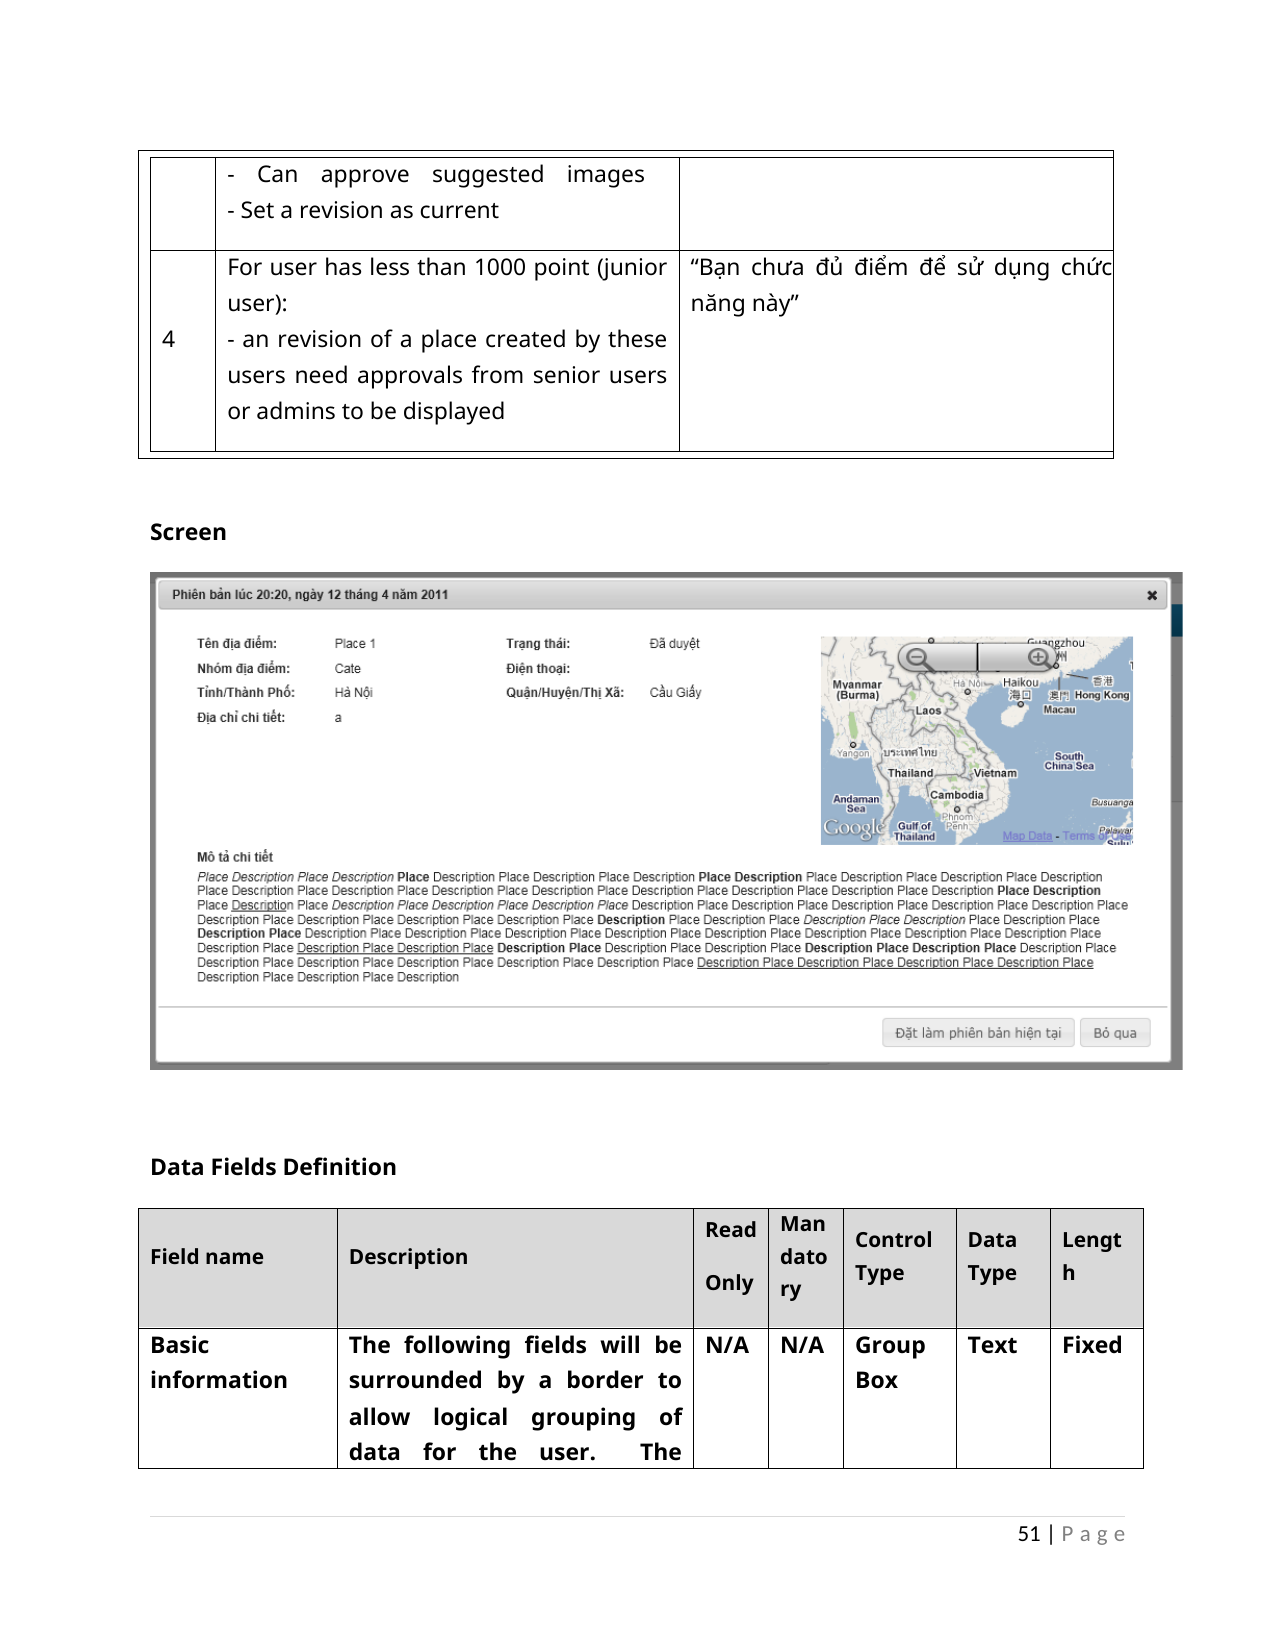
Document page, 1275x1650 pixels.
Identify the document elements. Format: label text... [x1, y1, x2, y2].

table_header Description [338, 1209, 693, 1327]
table_header Length [1051, 1209, 1143, 1327]
table_cell N/A [694, 1329, 768, 1468]
table_header Field name [139, 1209, 337, 1327]
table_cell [139, 151, 1113, 458]
text Screen [150, 516, 1125, 547]
table_cell Fixed [1051, 1329, 1143, 1468]
table_cell Text [957, 1329, 1050, 1468]
table_header Read Only [694, 1209, 768, 1327]
text Data Fields Definition [150, 1151, 1125, 1183]
table_header Data Type [957, 1209, 1050, 1327]
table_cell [338, 1329, 693, 1468]
table_header Mandatory [769, 1209, 843, 1327]
table_cell Basic information [139, 1329, 337, 1468]
table_header Control Type [844, 1209, 956, 1327]
picture [150, 572, 1183, 1070]
table_cell N/A [769, 1329, 843, 1468]
table_cell Group Box [844, 1329, 956, 1468]
